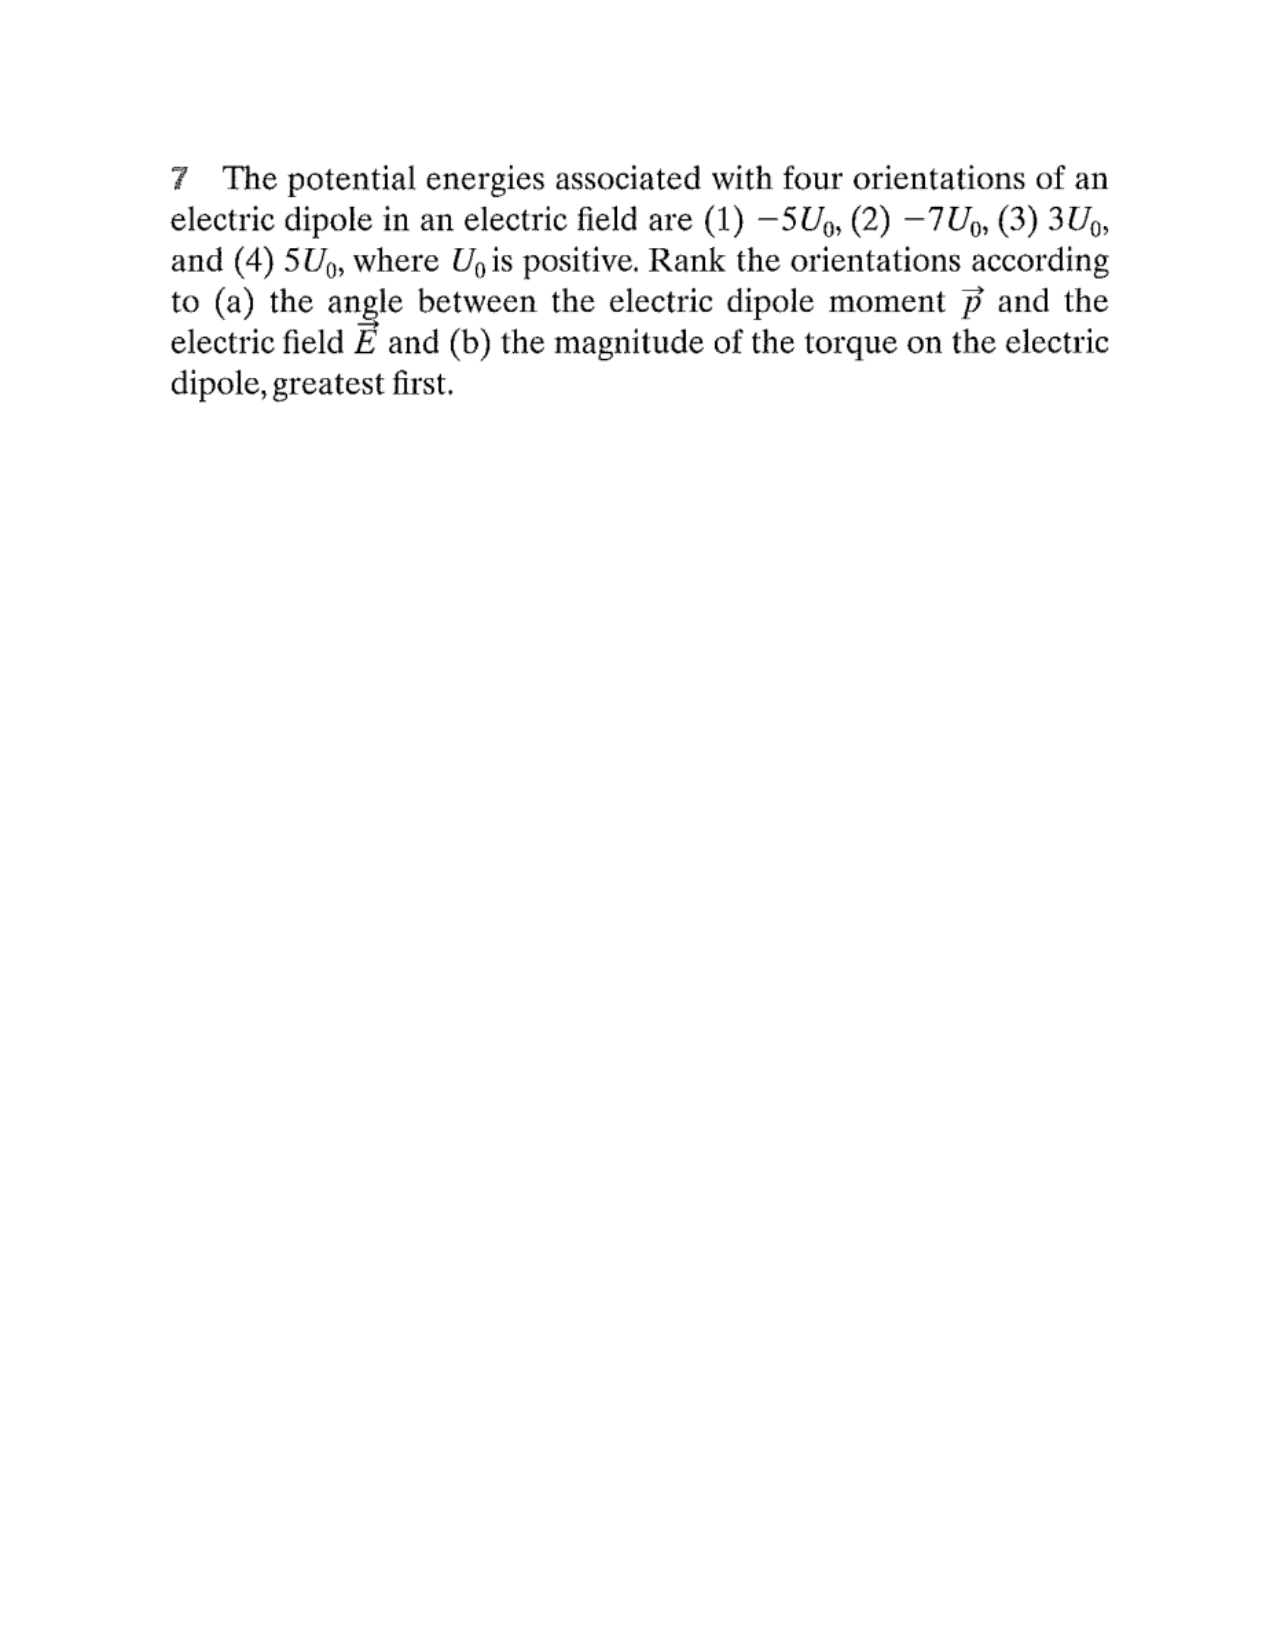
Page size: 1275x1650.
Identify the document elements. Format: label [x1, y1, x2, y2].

picture [150, 150, 1125, 410]
